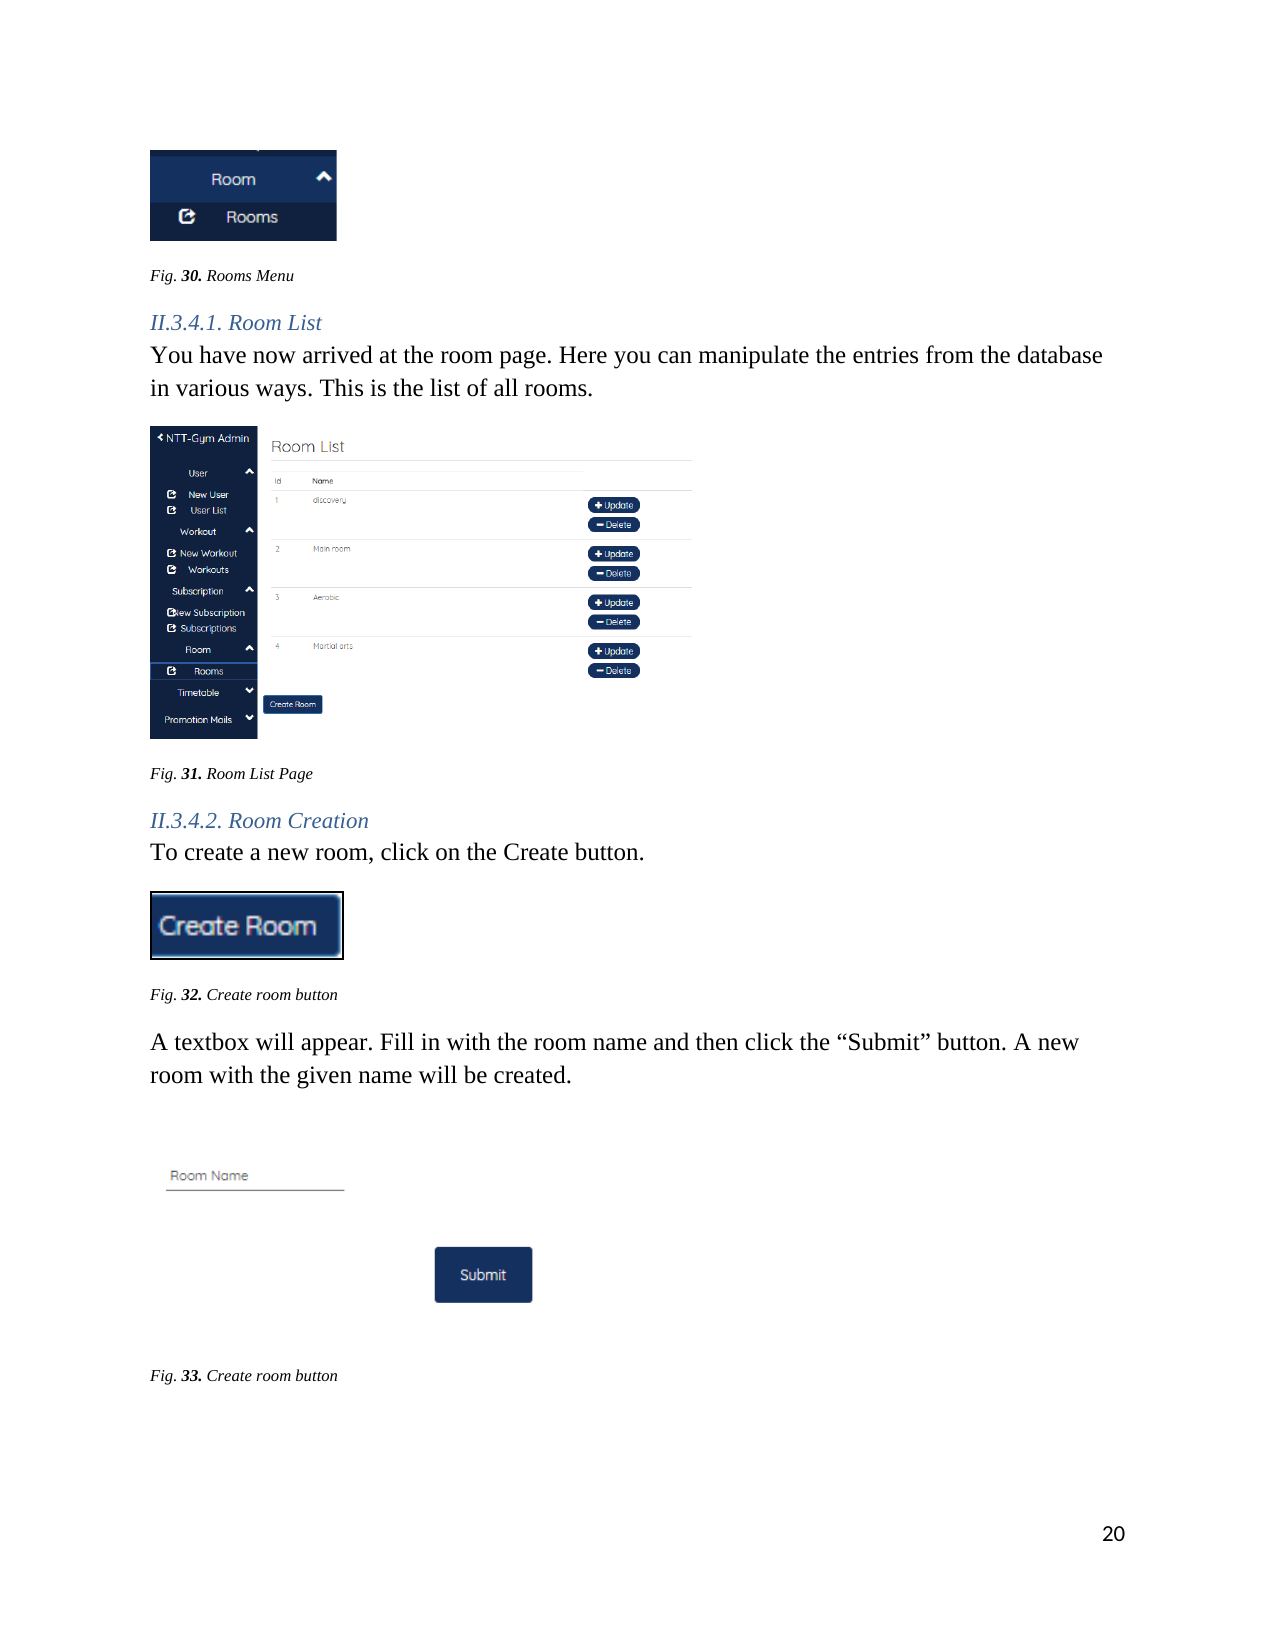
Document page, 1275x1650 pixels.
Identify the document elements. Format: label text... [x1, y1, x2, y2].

subtitle II.3.4.2. Room Creation [150, 807, 1125, 833]
text Fig. 33. Create room button [150, 1366, 1125, 1385]
text To create a new room, click on the Create button. [150, 837, 1125, 866]
text Fig. 31. Room List Page [150, 764, 1125, 783]
picture [152, 893, 342, 958]
picture [150, 426, 693, 739]
text A textbox will appear. Fill in with the room name and then click the “Submit” button. A new room with the given name will be created. [150, 1027, 1125, 1089]
subtitle II.3.4.1. Room List [150, 309, 1125, 336]
picture [150, 1114, 570, 1341]
text Fig. 30. Rooms Menu [150, 266, 1125, 285]
text You have now arrived at the room page. Here you can manipulate the entries from the database in various ways. This is the list of all rooms. [150, 340, 1125, 401]
text Fig. 32. Create room button [150, 985, 1125, 1004]
picture [150, 150, 337, 241]
